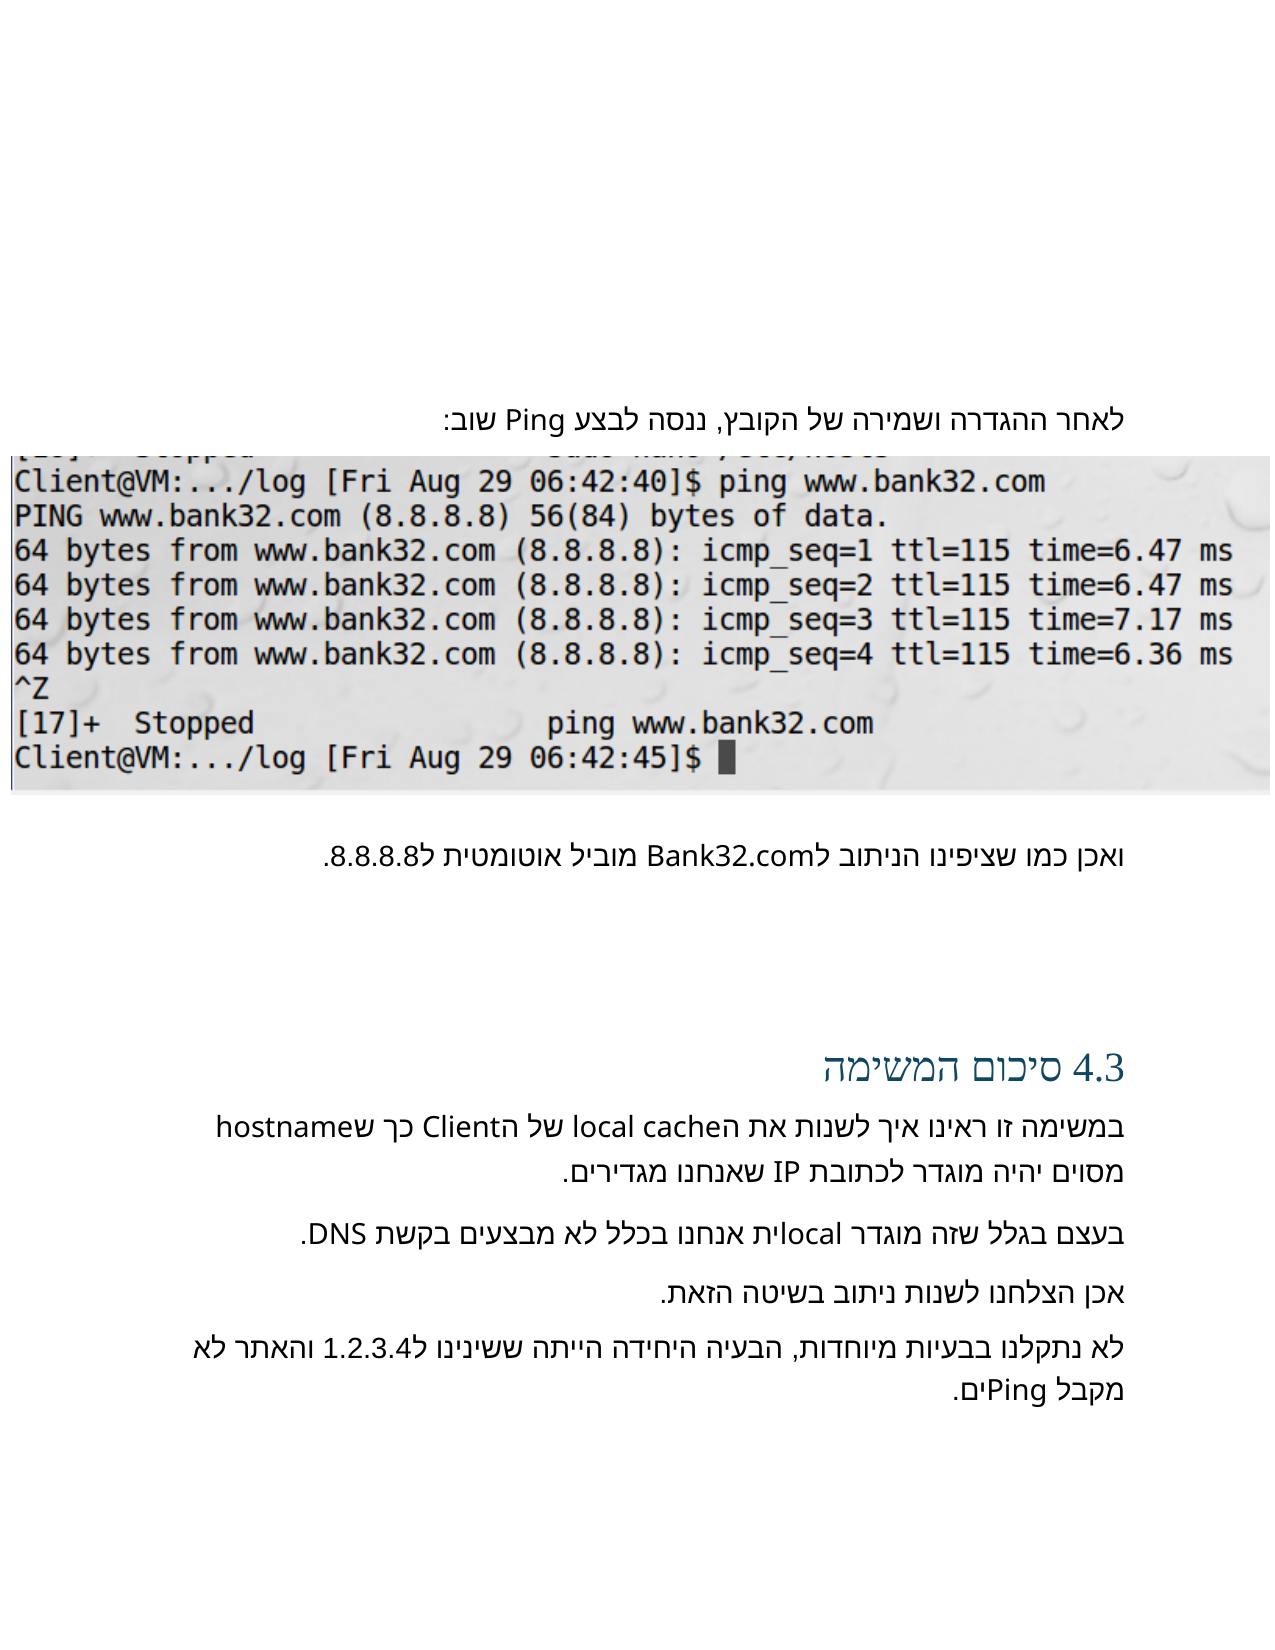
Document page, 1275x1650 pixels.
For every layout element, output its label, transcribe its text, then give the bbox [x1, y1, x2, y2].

text בעצם בגלל שזה מוגדר localית אנחנו בכלל לא מבצעים בקשת DNS. [150, 1213, 1125, 1253]
subtitle 4.3 סיכום המשימה [150, 1043, 1125, 1091]
picture [11, 456, 1270, 795]
text לא נתקלנו בבעיות מיוחדות, הבעיה היחידה הייתה ששינינו ל1.2.3.4 והאתר לא מקבל Pingים. [150, 1331, 1125, 1409]
text ואכן כמו שציפינו הניתוב לBank32.com מוביל אוטומטית ל8.8.8.8. [150, 835, 1125, 875]
text לאחר ההגדרה ושמירה של הקובץ, ננסה לבצע Ping שוב: [150, 399, 1125, 439]
text אכן הצלחנו לשנות ניתוב בשיטה הזאת. [150, 1276, 1125, 1309]
text במשימה זו ראינו איך לשנות את הlocal cache של הClient כך שhostname מסוים יהיה מוגדר לכתובת IP שאנחנו מגדירים. [150, 1106, 1125, 1191]
